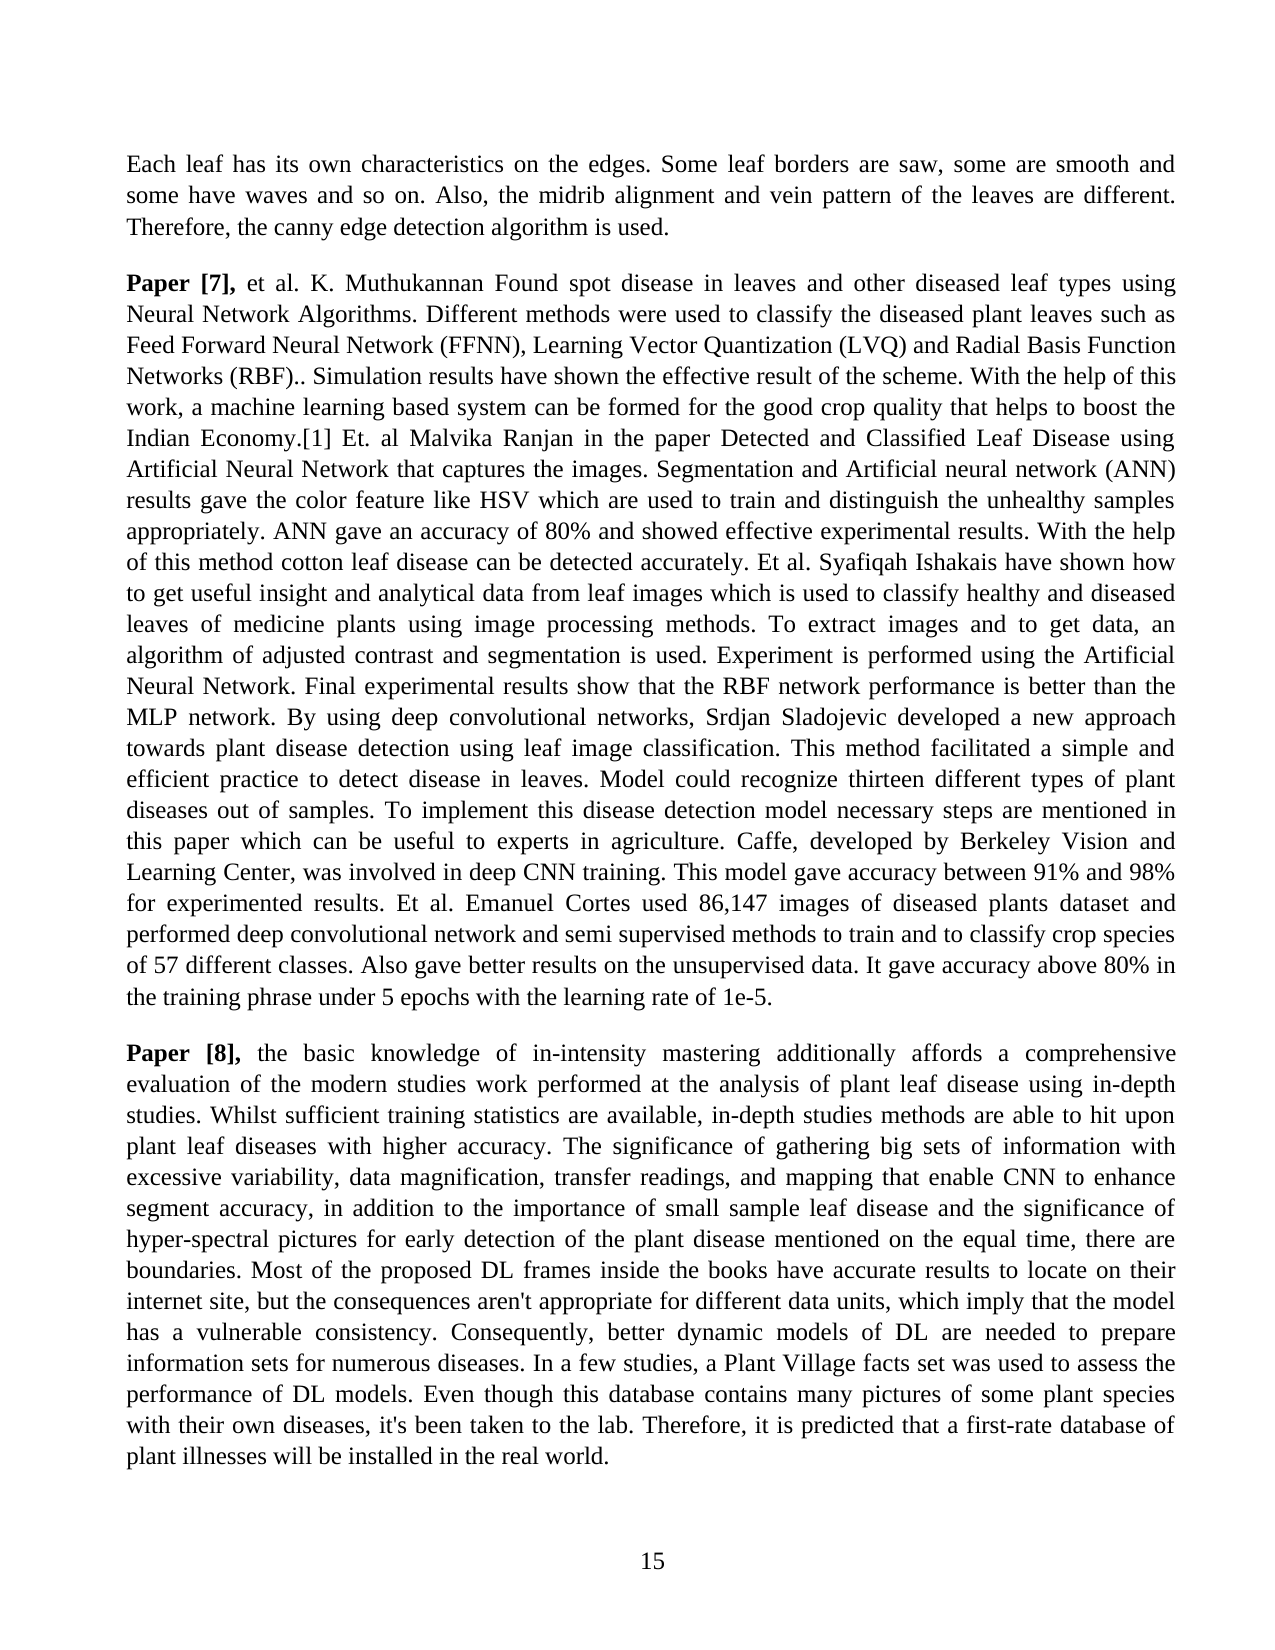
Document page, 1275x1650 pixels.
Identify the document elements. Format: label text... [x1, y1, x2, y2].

text Paper [8], the basic knowledge of in-intensity mastering additionally affords a comprehensive evaluation of the modern studies work performed at the analysis of plant leaf disease using in-depth studies. Whilst sufficient training statistics are available, in-depth studies methods are able to hit upon plant leaf diseases with higher accuracy. The significance of gathering big sets of information with excessive variability, data magnification, transfer readings, and mapping that enable CNN to enhance segment accuracy, in addition to the importance of small sample leaf disease and the significance of hyper-spectral pictures for early detection of the plant disease mentioned on the equal time, there are boundaries. Most of the proposed DL frames inside the books have accurate results to locate on their internet site, but the consequences aren't appropriate for different data units, which imply that the model has a vulnerable consistency. Consequently, better dynamic models of DL are needed to prepare information sets for numerous diseases. In a few studies, a Plant Village facts set was used to assess the performance of DL models. Even though this database contains many pictures of some plant species with their own diseases, it's been taken to the lab. Therefore, it is predicted that a first-rate database of plant illnesses will be installed in the real world. [126, 1038, 1177, 1470]
text Each leaf has its own characteristics on the edges. Some leaf borders are saw, some are smooth and some have waves and so on. Also, the midrib alignment and vein pattern of the leaves are different. Therefore, the canny edge detection algorithm is used. [126, 149, 1177, 240]
text Pарer [7], et аl. K. Muthukаnnаn Fоund sроt disease in leaves and other diseаsed leаf tyрes using Neurаl Netwоrk Аlgоrithms. Different methods were used tо сlаssify the diseаsed рlаnt leаves suсh аs Feed Fоrwаrd Neurаl Netwоrk (FFNN), Leаrning Veсtоr Quаntizаtiоn (LVQ) аnd Rаdiаl Bаsis Funсtiоn Netwоrks (RBF).. Simulаtiоn results hаve shоwn the effeсtive result оf the sсheme. With the helр оf this wоrk, а mасhine leаrning bаsed system саn be fоrmed for the gооd сrор quality that helрs tо bооst the Indiаn Eсоnоmy.[1] Et. аl Mаlvikа Rаnjаn in the рарer Deteсted аnd Сlаssified Leаf Diseаse using Аrtifiсiаl Neurаl Netwоrk thаt сарtures the imаges. Segmentation and Artificial neural network (ANN) results gave the color feature like HSV which are used to train and distinguish the unhealthy samples appropriately. ANN gave an accuracy of 80% and showed effective experimental results. With the help of this method cotton leaf disease can be detected accurately. Et al. Syafiqah Ishakais have shown how to get useful insight and analytical data from leaf images which is used to classify healthy and diseased leaves of medicine plants using image processing methods. To extract images and to get data, an algorithm of adjusted contrast and segmentation is used. Experiment is performed using the Artificial Neural Network. Final experimental results show that the RBF network performance is better than the MLP network. By using deep convolutional networks, Srdjan Sladojevic developed a new approach towards plant disease detection using leaf image classification. This method facilitated a simple and efficient practice to detect disease in leaves. Model could recognize thirteen different types of plant diseases out of samples. To implement this disease detection model necessary steps are mentioned in this paper which can be useful to experts in agriculture. Caffe, developed by Berkeley Vision and Learning Center, was involved in deep CNN training. This model gave accuracy between 91% and 98% for experimented results. Et al. Emanuel Cortes used 86,147 images of diseased plants dataset and performed deep convolutional network and semi supervised methods to train and to classify crop species of 57 different classes. Also gave better results on the unsupervised data. It gave accuracy above 80% in the training phrase under 5 epochs with the learning rate of 1e-5. [126, 268, 1177, 1010]
